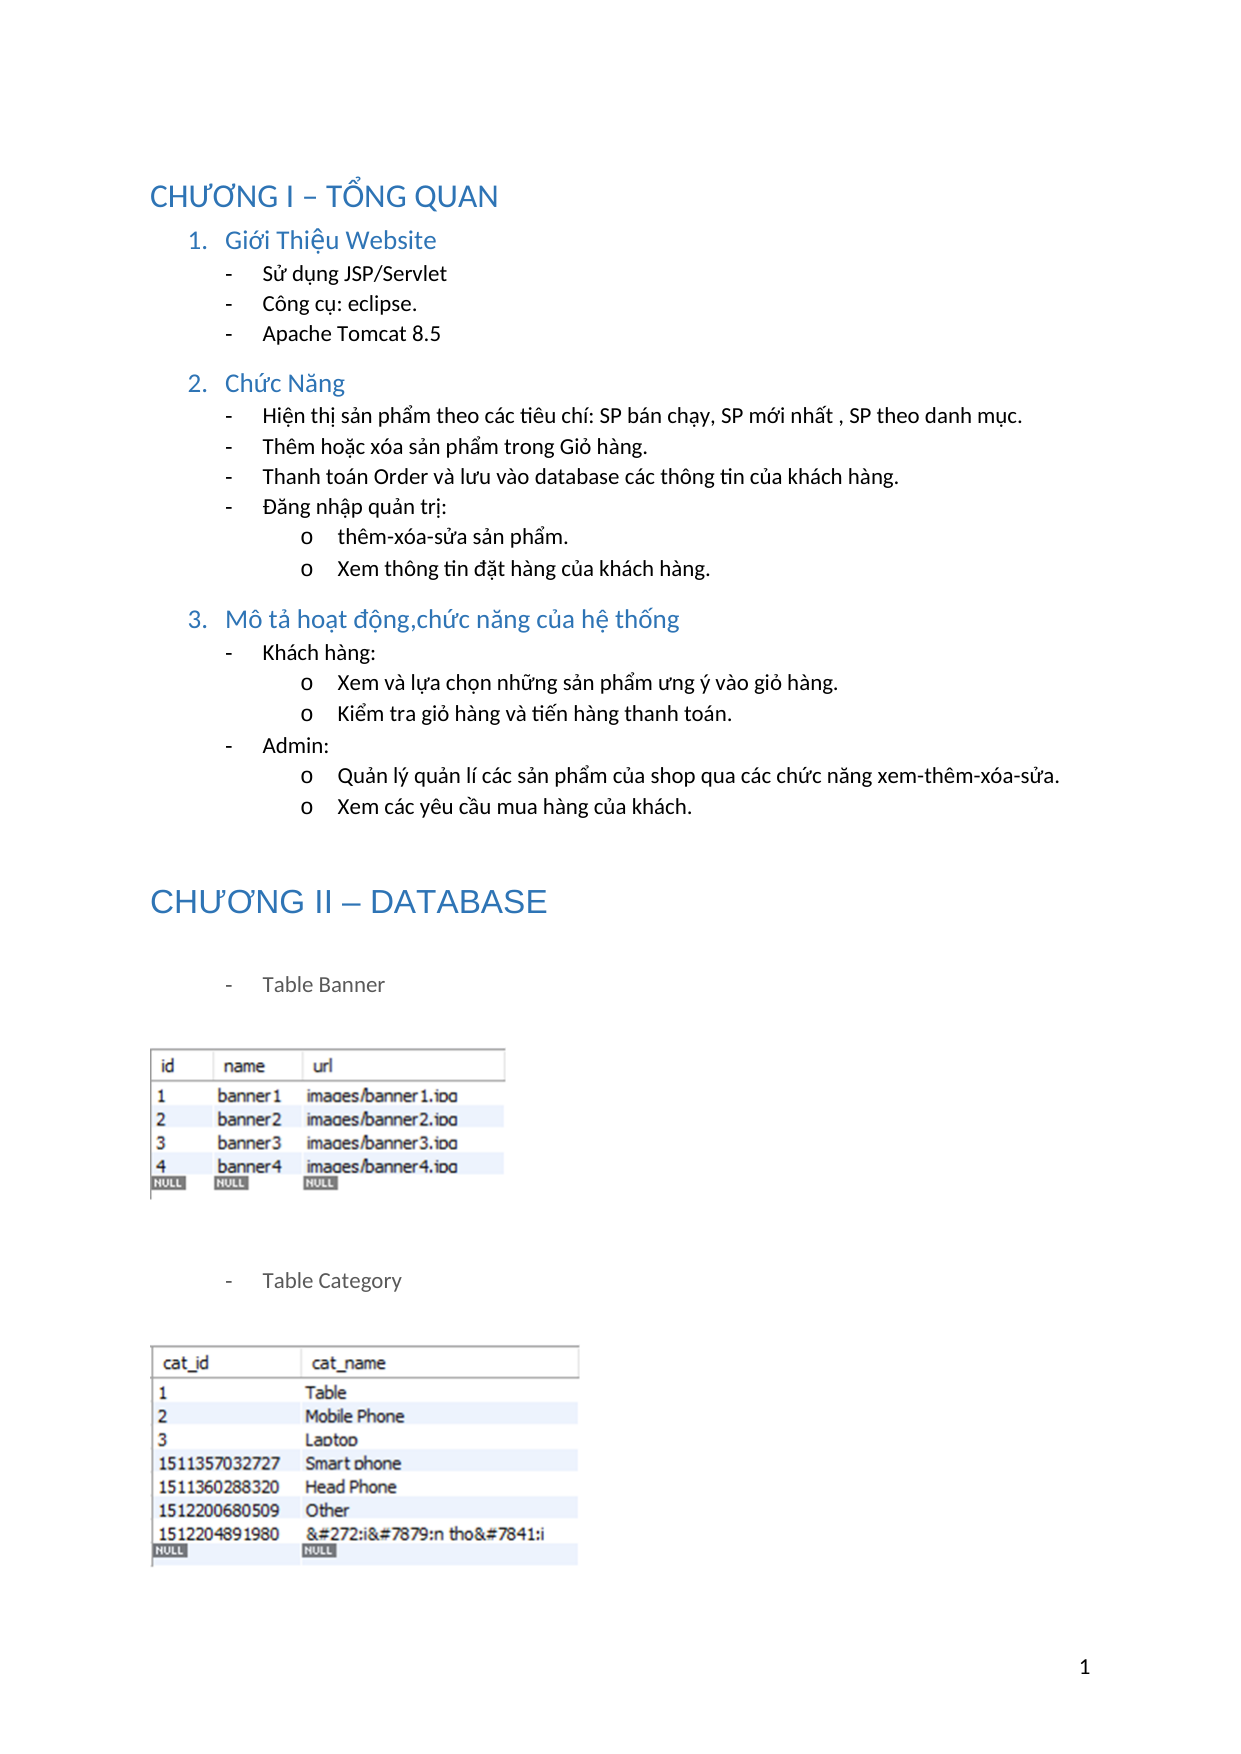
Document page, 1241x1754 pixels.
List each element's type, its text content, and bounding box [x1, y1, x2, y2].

list Admin: [225, 731, 1090, 759]
list Đăng nhập quản trị: [225, 492, 1090, 520]
list Quản lý quản lí các sản phẩm của shop qua các chức năng xem-thêm-xóa-sửa. [300, 761, 1090, 790]
list Sử dụng JSP/Servlet [225, 259, 1090, 287]
list Table Banner [225, 970, 1090, 998]
list Xem và lựa chọn những sản phẩm ưng ý vào giỏ hàng. [300, 668, 1090, 697]
subtitle CHƯƠNG I – TỔNG QUAN [150, 175, 1090, 216]
subtitle Mô tả hoạt động,chức năng của hệ thống [187, 602, 1090, 635]
list Khách hàng: [225, 638, 1090, 666]
picture [150, 1047, 507, 1201]
list Công cụ: eclipse. [225, 289, 1090, 317]
subtitle Giới Thiệu Website [187, 223, 1090, 256]
subtitle CHƯƠNG II – DATABASE [150, 882, 1090, 920]
list Thêm hoặc xóa sản phẩm trong Giỏ hàng. [225, 432, 1090, 460]
list Xem các yêu cầu mua hàng của khách. [300, 792, 1090, 822]
list Thanh toán Order và lưu vào database các thông tin của khách hàng. [225, 462, 1090, 490]
picture [150, 1344, 580, 1570]
list Apache Tomcat 8.5 [225, 319, 1090, 347]
list Table Category [225, 1267, 1090, 1294]
list Hiện thị sản phẩm theo các tiêu chí: SP bán chạy, SP mới nhất , SP theo danh mục. [225, 402, 1090, 430]
list Xem thông tin đặt hàng của khách hàng. [300, 554, 1090, 583]
list thêm-xóa-sửa sản phẩm. [300, 522, 1090, 552]
subtitle Chức Năng [187, 366, 1090, 399]
list Kiểm tra giỏ hàng và tiến hàng thanh toán. [300, 699, 1090, 728]
